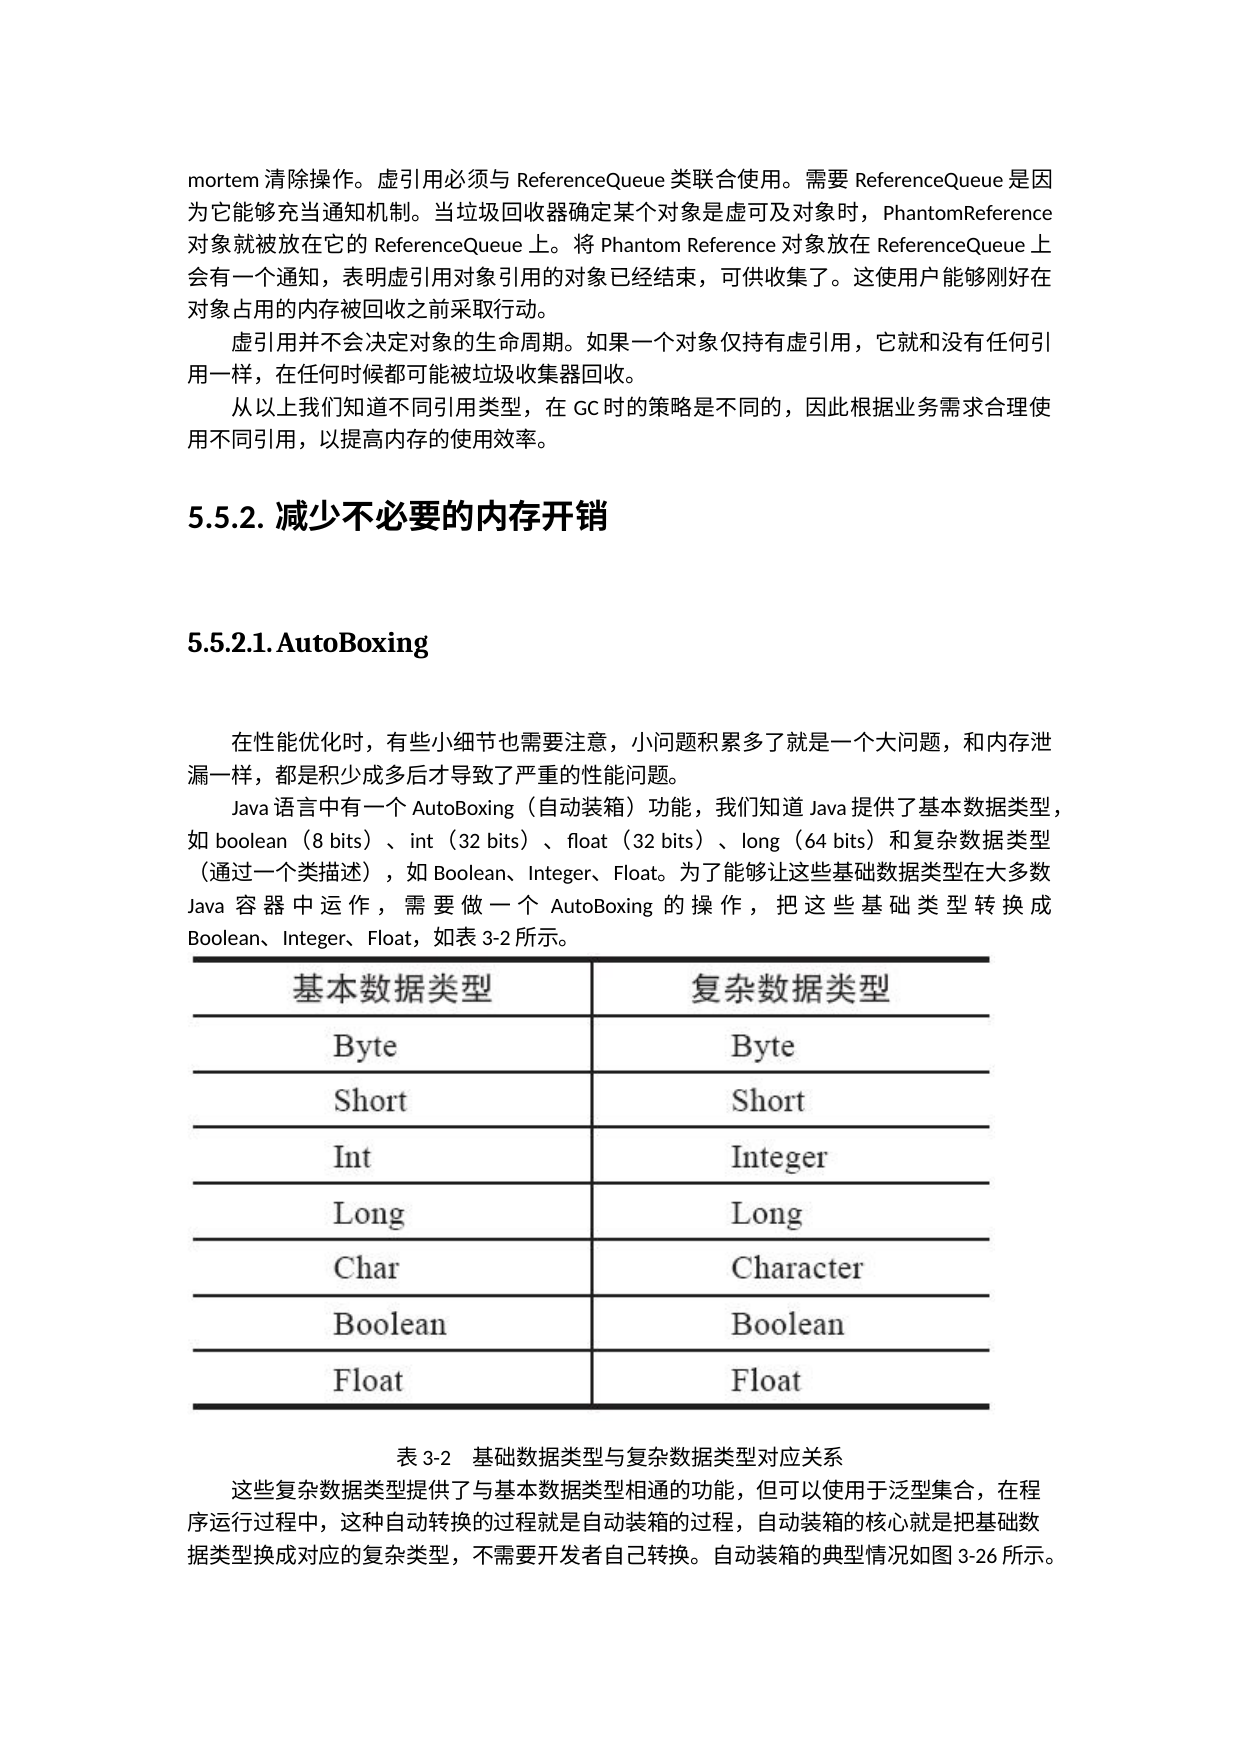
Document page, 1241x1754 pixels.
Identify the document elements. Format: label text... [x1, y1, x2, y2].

text Java语言中有一个AutoBoxing（自动装箱）功能，我们知道Java提供了基本数据类型，如boolean（8 bits）、int（32 bits）、float（32 bits）、long（64 bits）和复杂数据类型（通过一个类描述），如Boolean、Integer、Float。为了能够让这些基础数据类型在大多数Java容器中运作，需要做一个AutoBoxing的操作，把这些基础类型转换成Boolean、Integer、Float，如表3-2所示。 [187, 790, 1053, 952]
text 在性能优化时，有些小细节也需要注意，小问题积累多了就是一个大问题，和内存泄漏一样，都是积少成多后才导致了严重的性能问题。 [187, 725, 1053, 790]
text 表3-2 基础数据类型与复杂数据类型对应关系 [187, 1440, 1053, 1472]
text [187, 162, 1053, 324]
picture [187, 952, 996, 1421]
subtitle AutoBoxing [187, 611, 1053, 676]
text 这些复杂数据类型提供了与基本数据类型相通的功能，但可以使用于泛型集合，在程序运行过程中，这种自动转换的过程就是自动装箱的过程，自动装箱的核心就是把基础数据类型换成对应的复杂类型，不需要开发者自己转换。自动装箱的典型情况如图3-26所示。 [187, 1472, 1053, 1570]
subtitle 减少不必要的内存开销 [187, 482, 1053, 547]
text 虚引用并不会决定对象的生命周期。如果一个对象仅持有虚引用，它就和没有任何引用一样，在任何时候都可能被垃圾收集器回收。 [187, 324, 1053, 389]
text 从以上我们知道不同引用类型，在GC时的策略是不同的，因此根据业务需求合理使用不同引用，以提高内存的使用效率。 [187, 389, 1053, 454]
